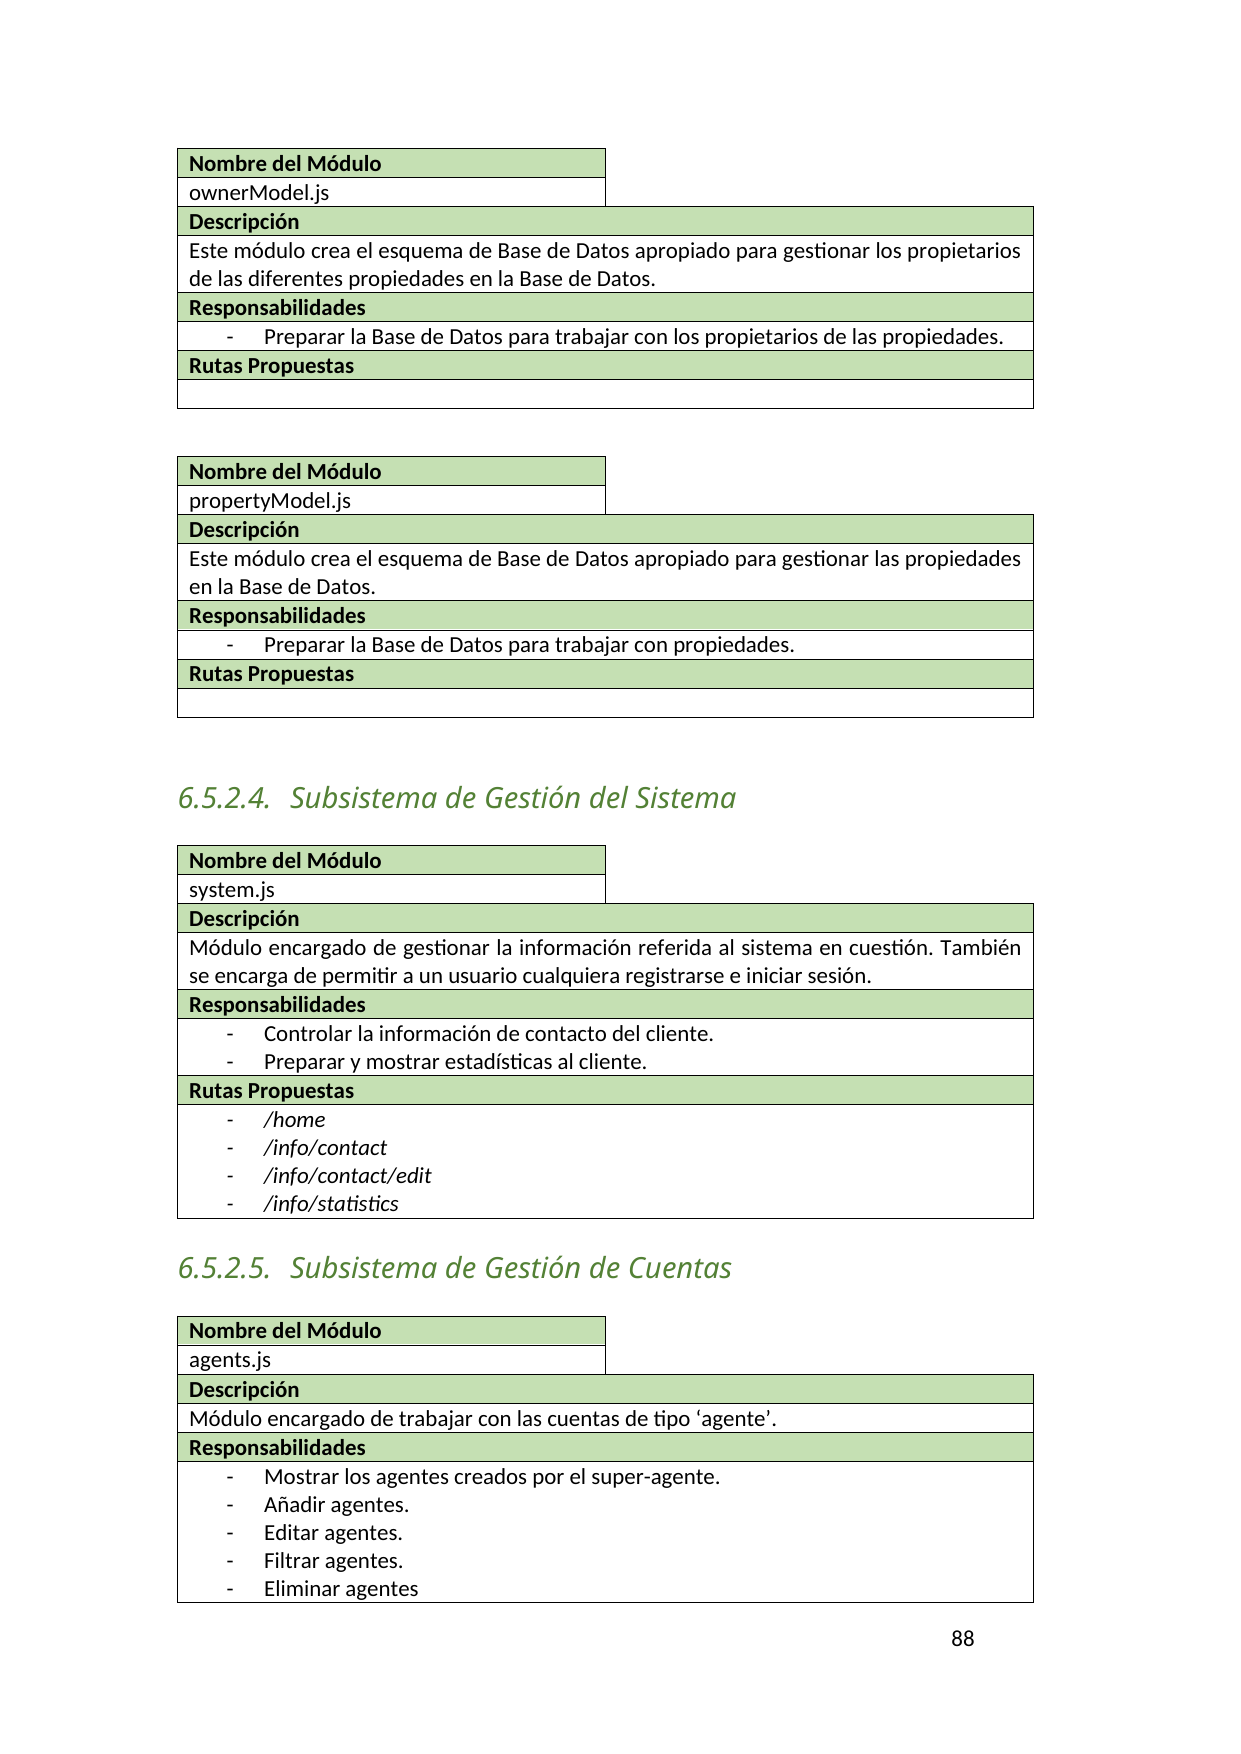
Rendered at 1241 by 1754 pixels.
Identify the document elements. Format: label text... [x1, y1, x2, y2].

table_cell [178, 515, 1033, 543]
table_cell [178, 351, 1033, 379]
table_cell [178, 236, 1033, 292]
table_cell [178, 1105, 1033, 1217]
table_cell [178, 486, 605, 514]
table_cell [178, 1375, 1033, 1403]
subtitle Subsistema de Gestión del Sistema [177, 777, 974, 817]
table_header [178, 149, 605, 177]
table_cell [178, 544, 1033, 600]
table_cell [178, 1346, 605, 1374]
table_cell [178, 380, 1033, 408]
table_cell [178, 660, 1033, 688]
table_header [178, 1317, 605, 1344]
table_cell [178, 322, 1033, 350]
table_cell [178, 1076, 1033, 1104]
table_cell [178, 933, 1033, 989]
subtitle Subsistema de Gestión de Cuentas [177, 1248, 974, 1287]
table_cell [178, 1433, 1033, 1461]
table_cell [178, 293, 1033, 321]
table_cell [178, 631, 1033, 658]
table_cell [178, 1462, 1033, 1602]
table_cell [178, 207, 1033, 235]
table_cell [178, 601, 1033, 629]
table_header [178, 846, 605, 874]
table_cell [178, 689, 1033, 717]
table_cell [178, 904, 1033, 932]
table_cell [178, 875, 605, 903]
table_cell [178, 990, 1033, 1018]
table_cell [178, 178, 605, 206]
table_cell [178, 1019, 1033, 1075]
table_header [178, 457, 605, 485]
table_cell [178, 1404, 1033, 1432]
